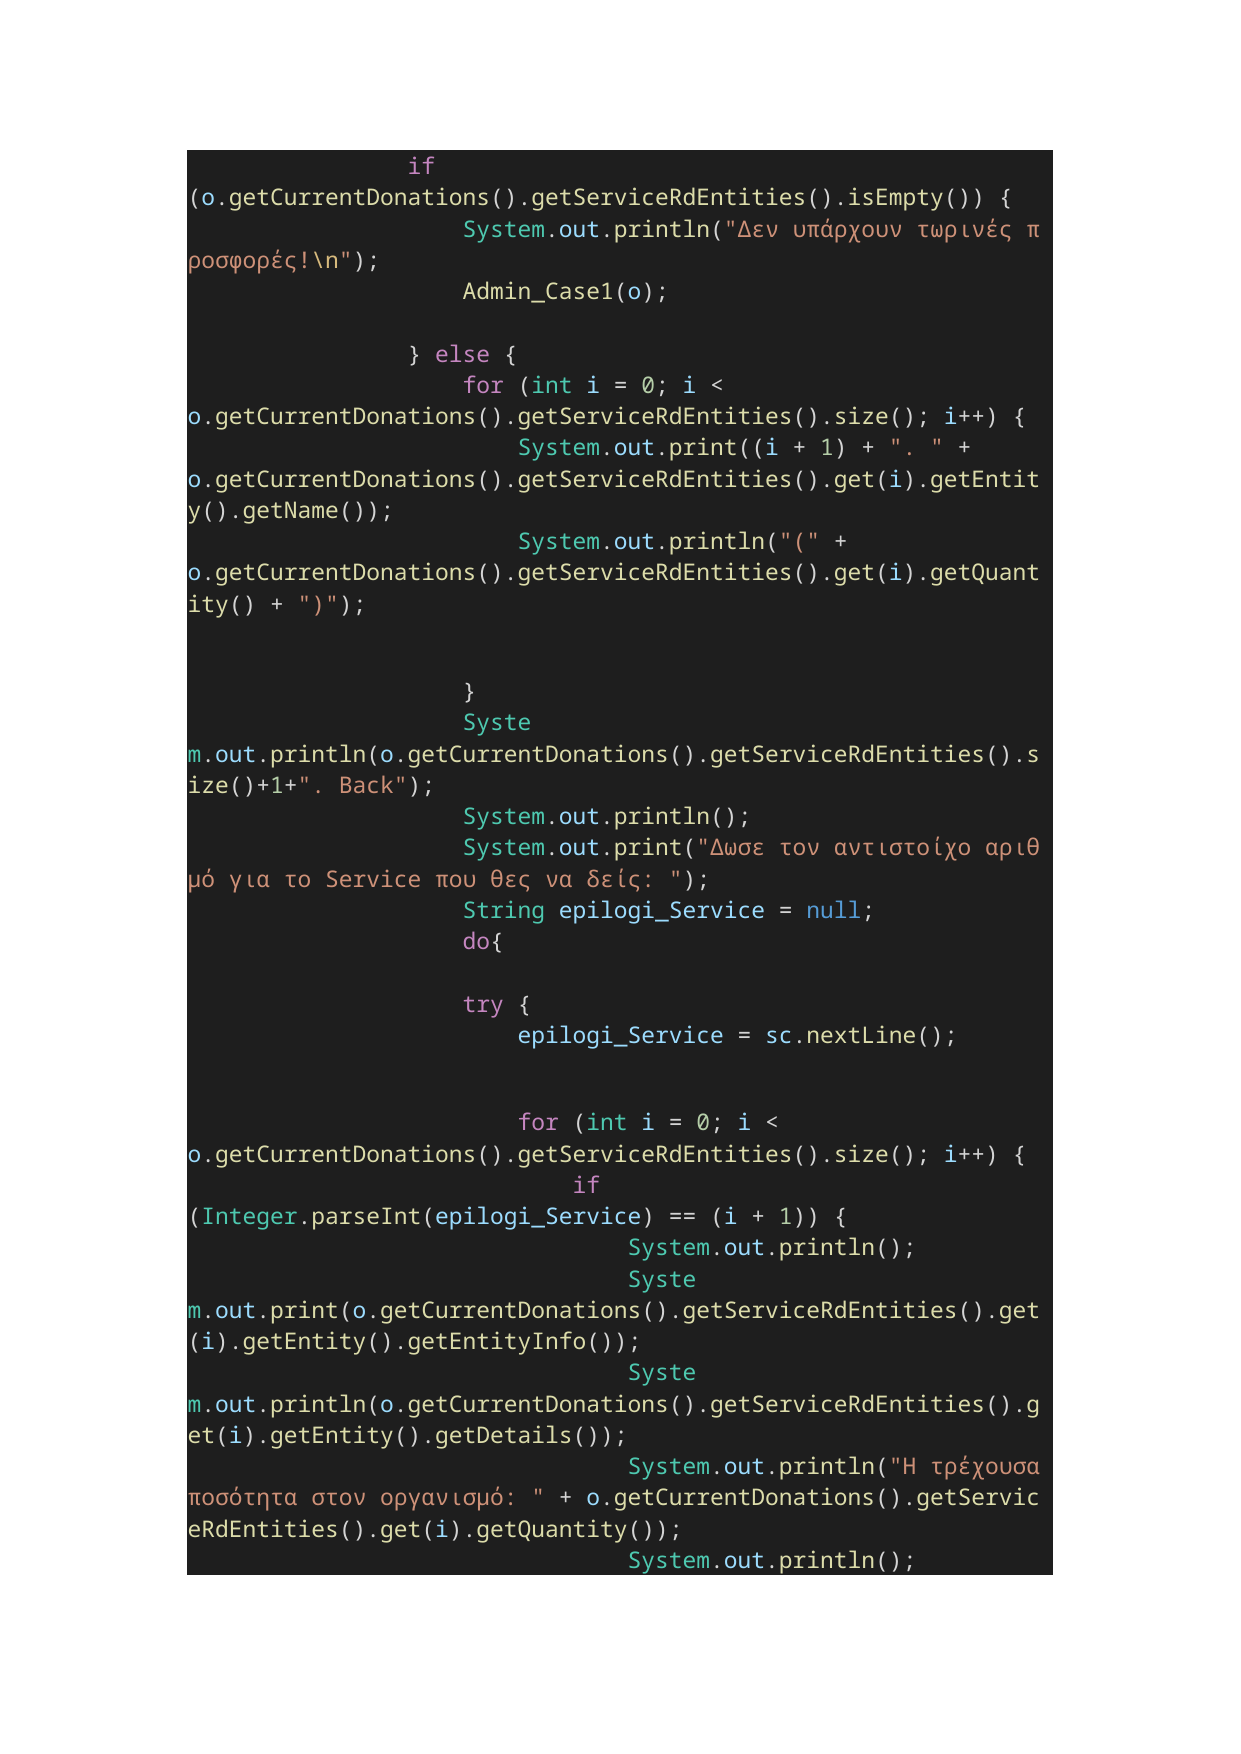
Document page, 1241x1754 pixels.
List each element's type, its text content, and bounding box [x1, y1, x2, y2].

text epilogi_Service = sc.nextLine(); [187, 1019, 1053, 1050]
text for (int i = 0; i < o.getCurrentDonations().getServiceRdEntities().size(); i++) { [187, 369, 1053, 431]
text System.out.println(); [187, 800, 1053, 831]
text } [187, 675, 1053, 706]
text System.out.println("(" + o.getCurrentDonations().getServiceRdEntities().get(i).getQuantity() + ")"); [187, 525, 1053, 619]
text } else { [187, 337, 1053, 369]
text System.out.println("Δεν υπάρχουν τωρινές προσφορές!\n"); [187, 212, 1053, 275]
text System.out.println(o.getCurrentDonations().getServiceRdEntities().get(i).getEntity().getDetails()); [187, 1356, 1053, 1450]
text System.out.print(o.getCurrentDonations().getServiceRdEntities().get(i).getEntity().getEntityInfo()); [187, 1262, 1053, 1356]
text System.out.print((i + 1) + ". " + o.getCurrentDonations().getServiceRdEntities().get(i).getEntity().getName()); [187, 431, 1053, 525]
text System.out.println(o.getCurrentDonations().getServiceRdEntities().size()+1+". Back"); [187, 706, 1053, 800]
text System.out.println("Η τρέχουσα ποσότητα στον οργανισμό: " + o.getCurrentDonations().getServiceRdEntities().get(i).getQuantity()); [187, 1450, 1053, 1544]
text for (int i = 0; i < o.getCurrentDonations().getServiceRdEntities().size(); i++) { [187, 1106, 1053, 1169]
text if (o.getCurrentDonations().getServiceRdEntities().isEmpty()) { [187, 150, 1053, 212]
text System.out.println(); [187, 1544, 1053, 1575]
text String epilogi_Service = null; [187, 894, 1053, 925]
text Admin_Case1(o); [187, 275, 1053, 306]
text try { [187, 987, 1053, 1019]
text System.out.print("Δωσε τον αντιστοίχο αριθμό για το Service που θες να δείς: "); [187, 831, 1053, 894]
text System.out.println(); [187, 1231, 1053, 1262]
text do{ [187, 925, 1053, 956]
text if (Integer.parseInt(epilogi_Service) == (i + 1)) { [187, 1169, 1053, 1231]
